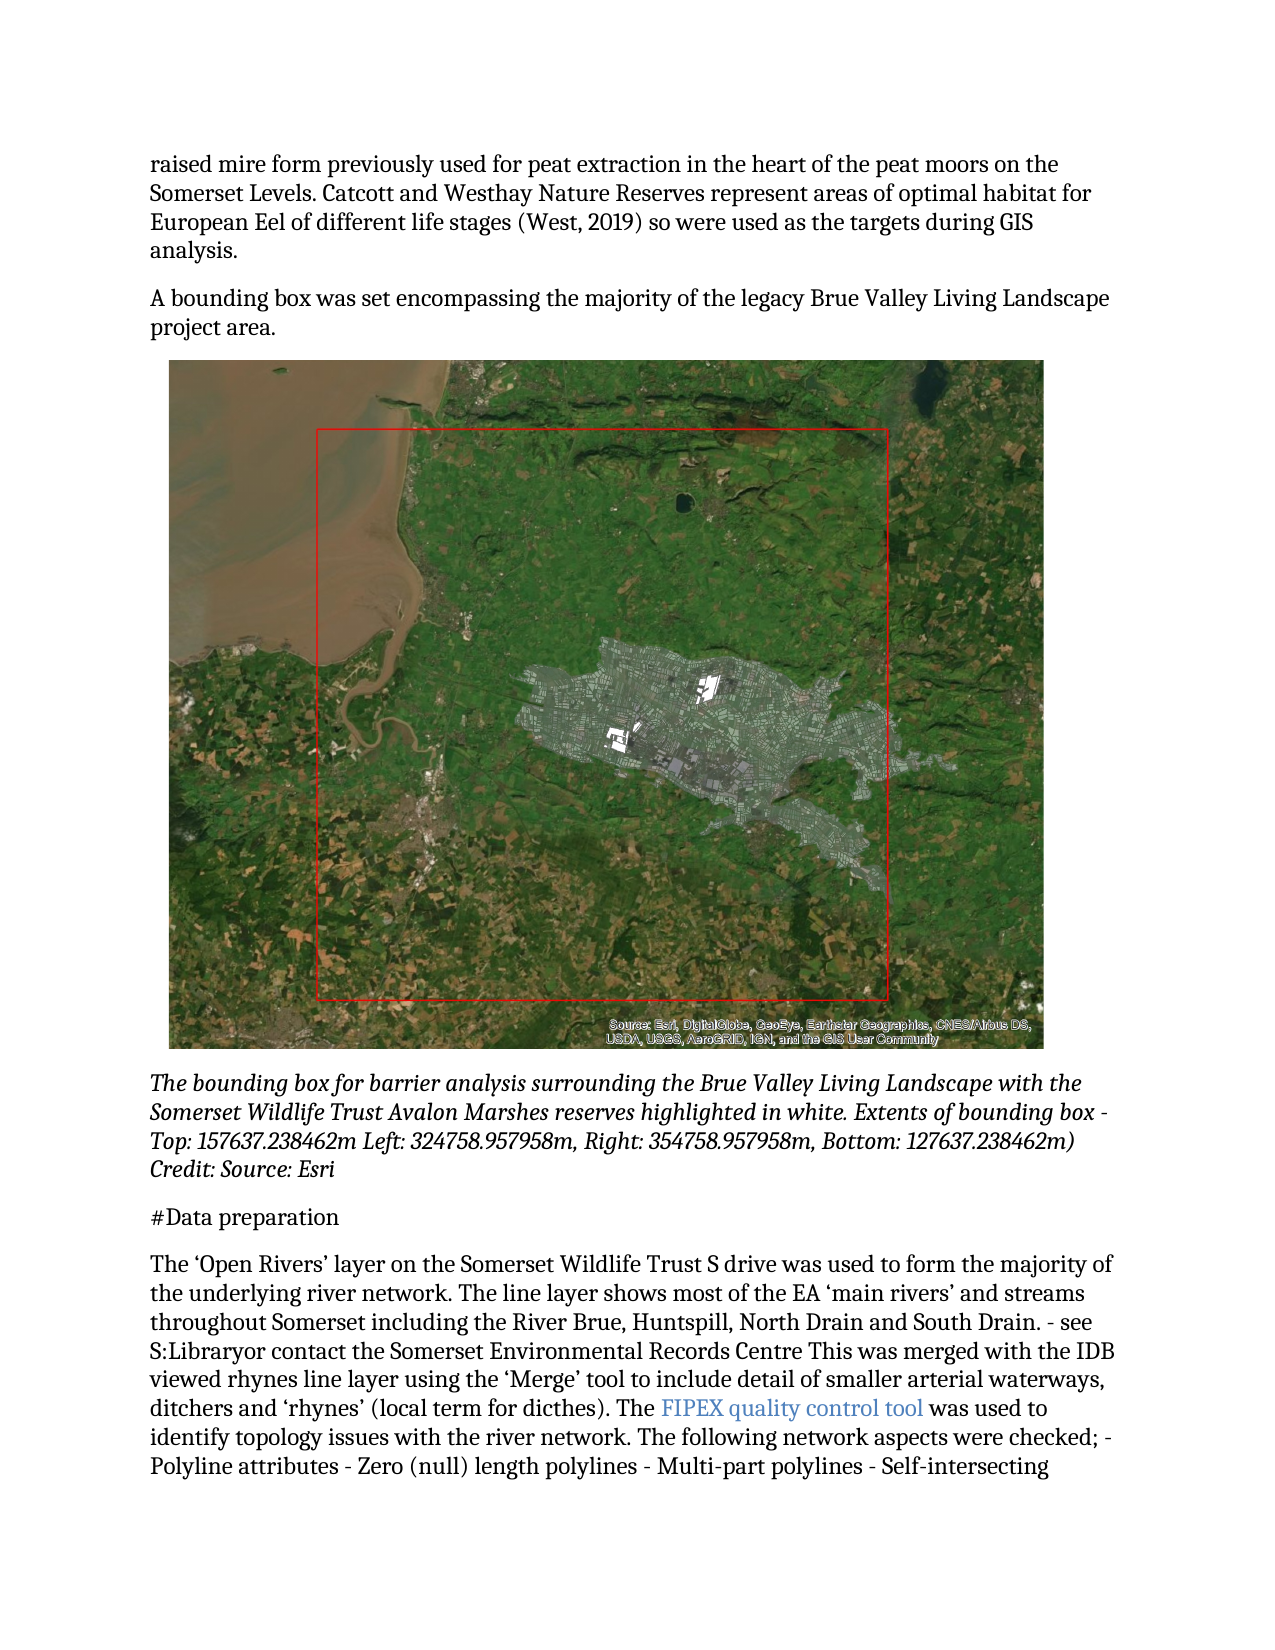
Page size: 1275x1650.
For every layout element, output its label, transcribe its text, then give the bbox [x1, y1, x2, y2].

text #Data preparation [150, 1203, 1125, 1232]
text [150, 150, 1125, 265]
picture [168, 360, 1044, 1049]
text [150, 1250, 1125, 1480]
text The bounding box for barrier analysis surrounding the Brue Valley Living Landscape with the Somerset Wildlife Trust Avalon Marshes reserves highlighted in white. Extents of bounding box - Top: 157637.238462m Left: 324758.957958m, Right: 354758.957958m, Bottom: 127637.238462m) Credit: Source: Esri [150, 1069, 1125, 1184]
text A bounding box was set encompassing the majority of the legacy Brue Valley Living Landscape project area. [150, 284, 1125, 341]
